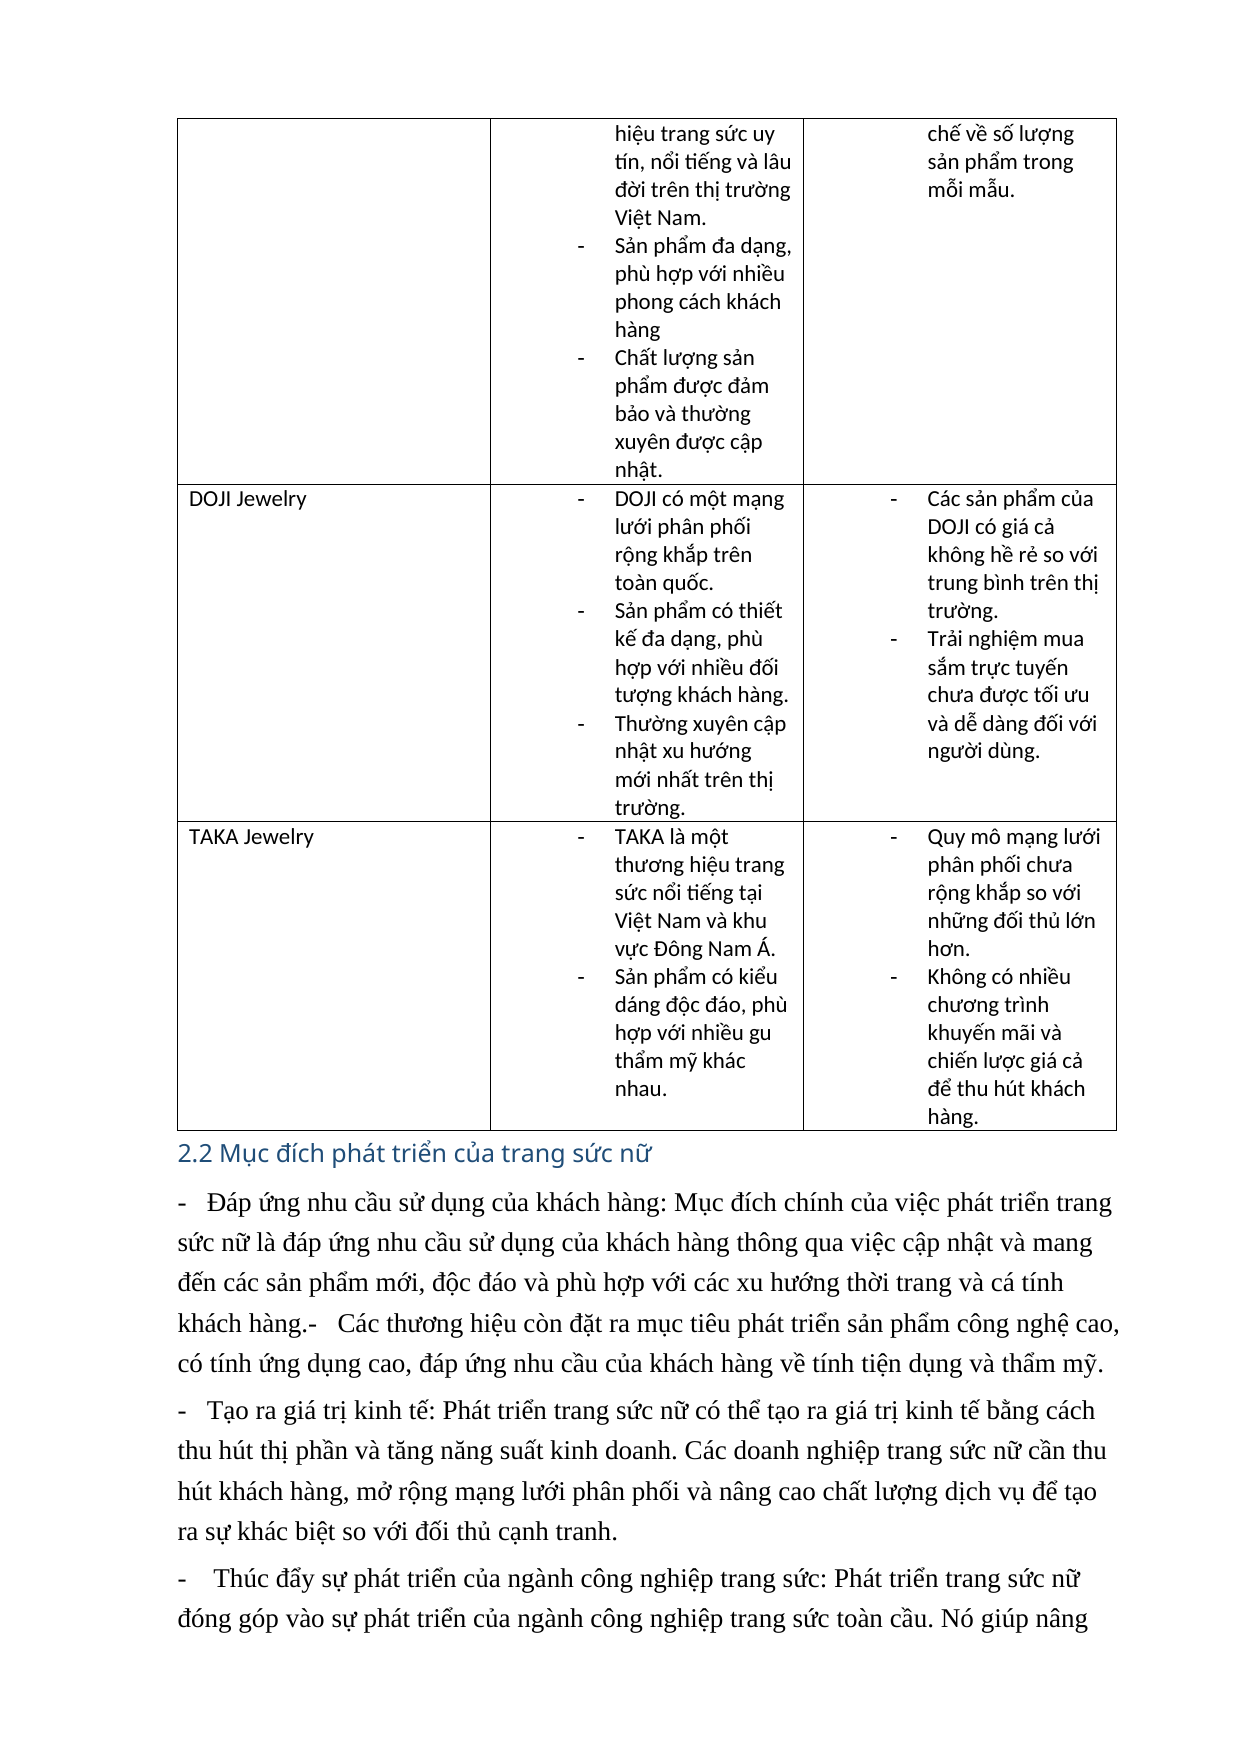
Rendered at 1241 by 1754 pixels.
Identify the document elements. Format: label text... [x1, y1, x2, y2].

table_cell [804, 119, 1116, 483]
table_cell DOJI có một mạng lưới phân phối rộng khắp trên toàn quốc. Sản phẩm có thiết kế đa dạng, phù hợp với nhiều đối tượng khách hàng. Thường xuyên cập nhật xu hướng mới nhất trên thị trường. [491, 485, 803, 821]
table_cell TAKA là một thương hiệu trang sức nổi tiếng tại Việt Nam và khu vực Đông Nam Á. Sản phẩm có kiểu dáng độc đáo, phù hợp với nhiều gu thẩm mỹ khác nhau. [491, 822, 803, 1130]
text - Đáp ứng nhu cầu sử dụng của khách hàng: Mục đích chính của việc phát triển trang sức nữ là đáp ứng nhu cầu sử dụng của khách hàng thông qua việc cập nhật và mang đến các sản phẩm mới, độc đáo và phù hợp với các xu hướng thời trang và cá tính khách hàng.- Các thương hiệu còn đặt ra mục tiêu phát triển sản phẩm công nghệ cao, có tính ứng dụng cao, đáp ứng nhu cầu của khách hàng về tính tiện dụng và thẩm mỹ. [177, 1186, 1122, 1378]
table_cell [178, 119, 490, 483]
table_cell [491, 119, 803, 483]
table_cell TAKA Jewelry [178, 822, 490, 1130]
table_cell Quy mô mạng lưới phân phối chưa rộng khắp so với những đối thủ lớn hơn. Không có nhiều chương trình khuyến mãi và chiến lược giá cả để thu hút khách hàng. [804, 822, 1116, 1130]
table_cell Các sản phẩm của DOJI có giá cả không hề rẻ so với trung bình trên thị trường. Trải nghiệm mua sắm trực tuyến chưa được tối ưu và dễ dàng đối với người dùng. [804, 485, 1116, 821]
table_cell DOJI Jewelry [178, 485, 490, 821]
subtitle 2.2 Mục đích phát triển của trang sức nữ [177, 1135, 1122, 1169]
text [177, 1562, 1122, 1633]
text - Tạo ra giá trị kinh tế: Phát triển trang sức nữ có thể tạo ra giá trị kinh tế bằng cách thu hút thị phần và tăng năng suất kinh doanh. Các doanh nghiệp trang sức nữ cần thu hút khách hàng, mở rộng mạng lưới phân phối và nâng cao chất lượng dịch vụ để tạo ra sự khác biệt so với đối thủ cạnh tranh. [177, 1394, 1122, 1546]
